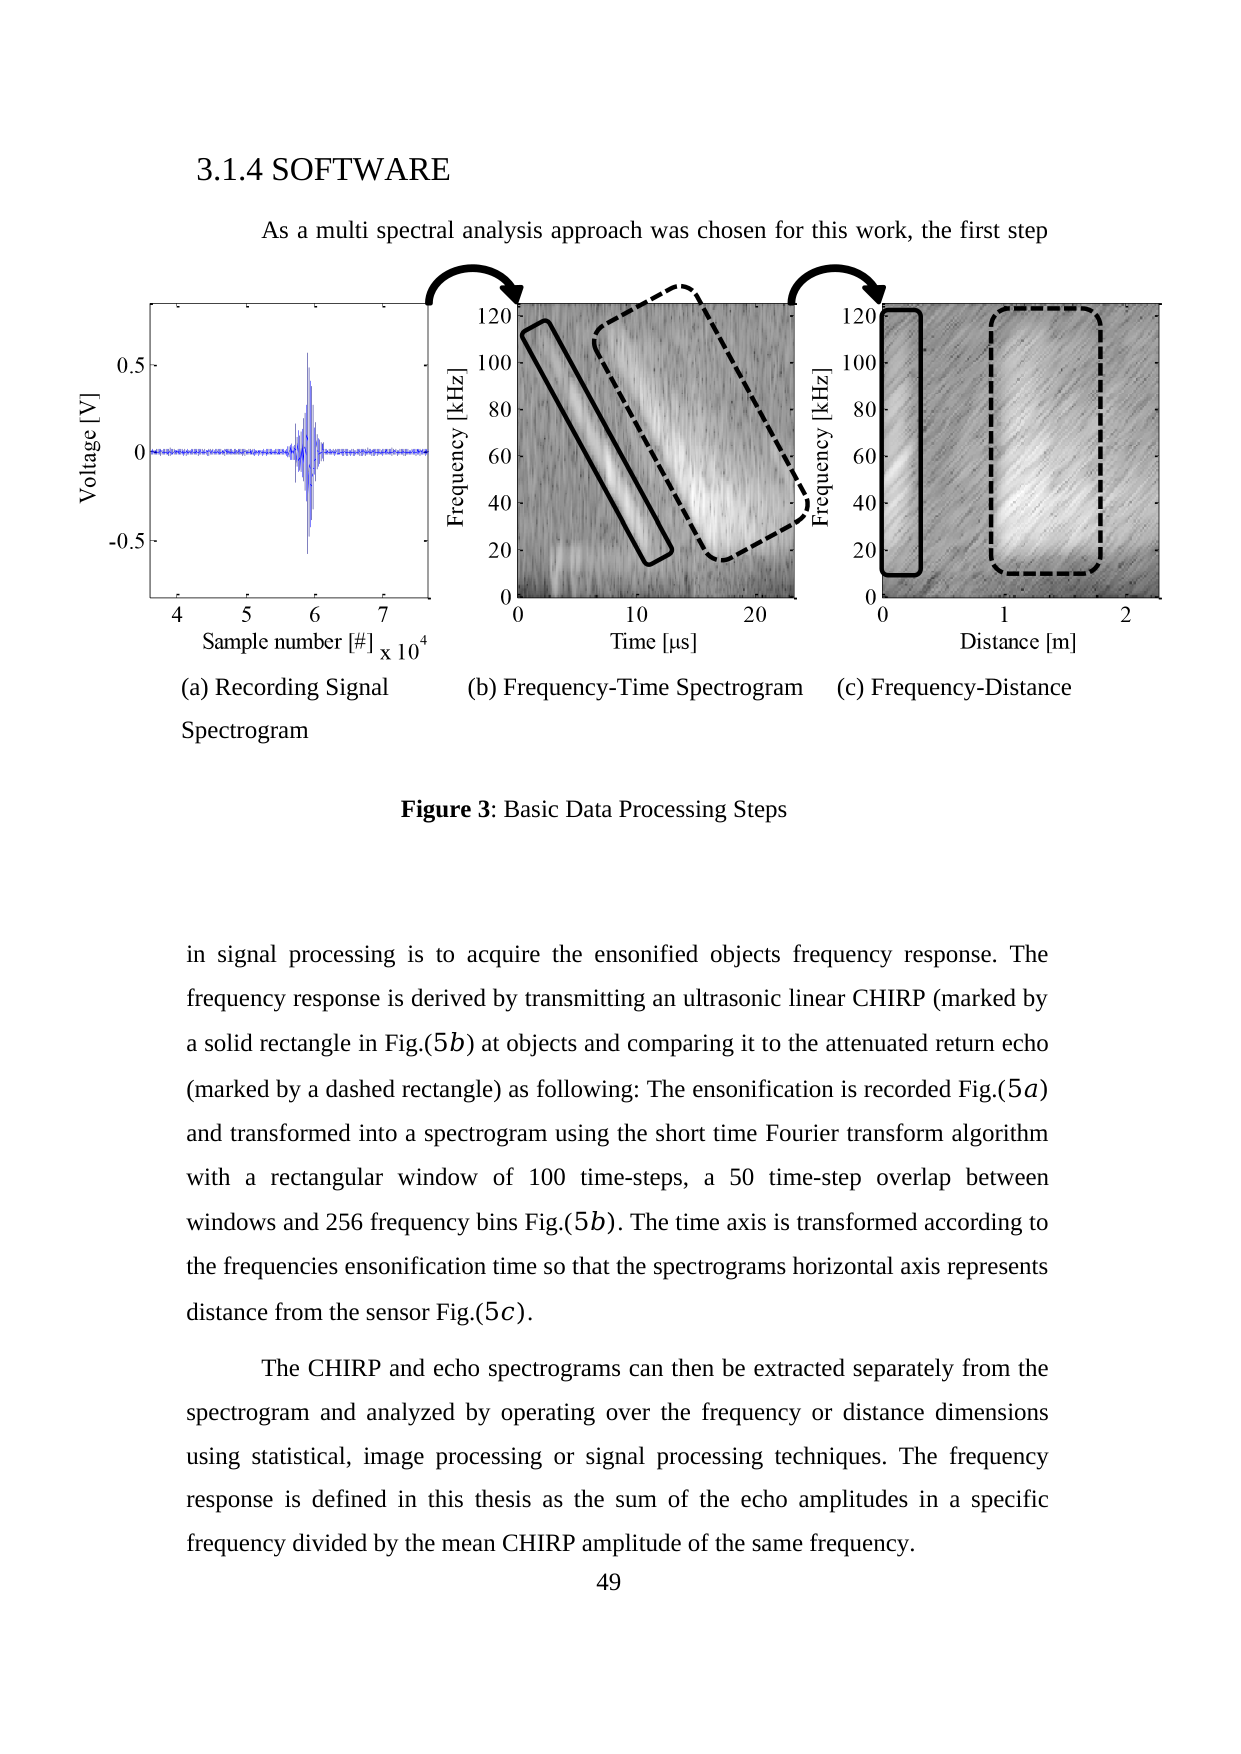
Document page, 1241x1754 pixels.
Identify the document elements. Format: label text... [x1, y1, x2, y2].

text The CHIRP and echo spectrograms can then be extracted separately from the spectrogram and analyzed by operating over the frequency or distance dimensions using statistical, image processing or signal processing techniques. The frequency response is defined in this thesis as the sum of the echo amplitudes in a specific frequency divided by the mean CHIRP amplitude of the same frequency. [186, 1353, 1049, 1557]
text As a multi spectral analysis approach was chosen for this work, the first step in signal processing is to acquire the ensonified objects frequency response. The frequency response is derived by transmitting an ultrasonic linear CHIRP (marked by a solid rectangle in Fig.(5𝑏) at objects and comparing it to the attenuated return echo (marked by a dashed rectangle) as following: The ensonification is recorded Fig.(5𝑎) and transformed into a spectrogram using the short time Fourier transform algorithm with a rectangular window of 100 time-steps, a 50 time-step overlap between windows and 256 frequency bins Fig.(5𝑏). The time axis is transformed according to the frequencies ensonification time so that the spectrograms horizontal axis represents distance from the sensor Fig.(5𝑐). [186, 818, 1049, 1325]
subtitle 3.1.4 Software [188, 149, 1089, 187]
picture [56, 263, 1162, 664]
